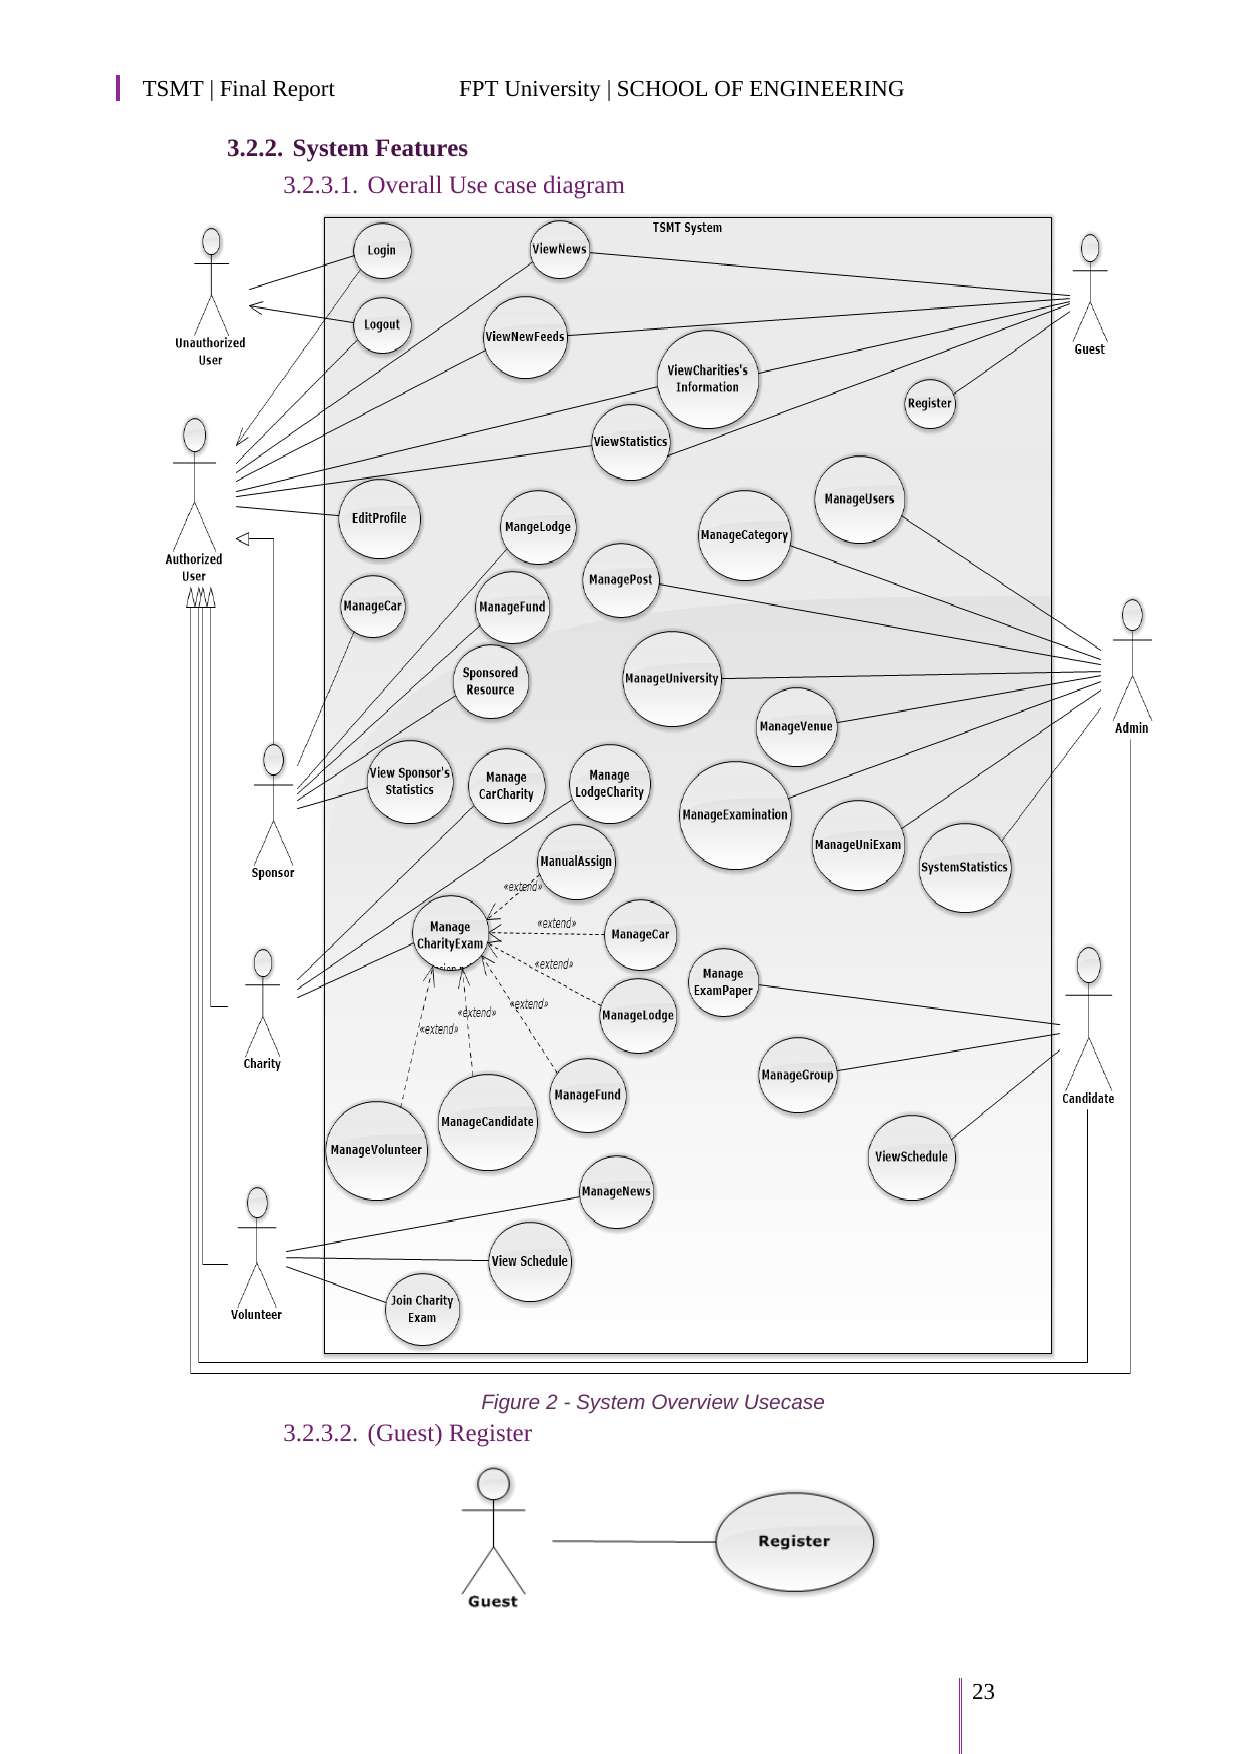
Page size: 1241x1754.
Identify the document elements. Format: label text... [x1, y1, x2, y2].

text Figure 2 - System Overview Usecase [142, 1391, 1165, 1414]
picture [417, 1451, 891, 1631]
subtitle (Guest) Register [283, 1418, 1165, 1447]
picture [142, 202, 1174, 1391]
subtitle System Features [227, 133, 1165, 161]
subtitle Overall Use case diagram [283, 170, 1165, 199]
